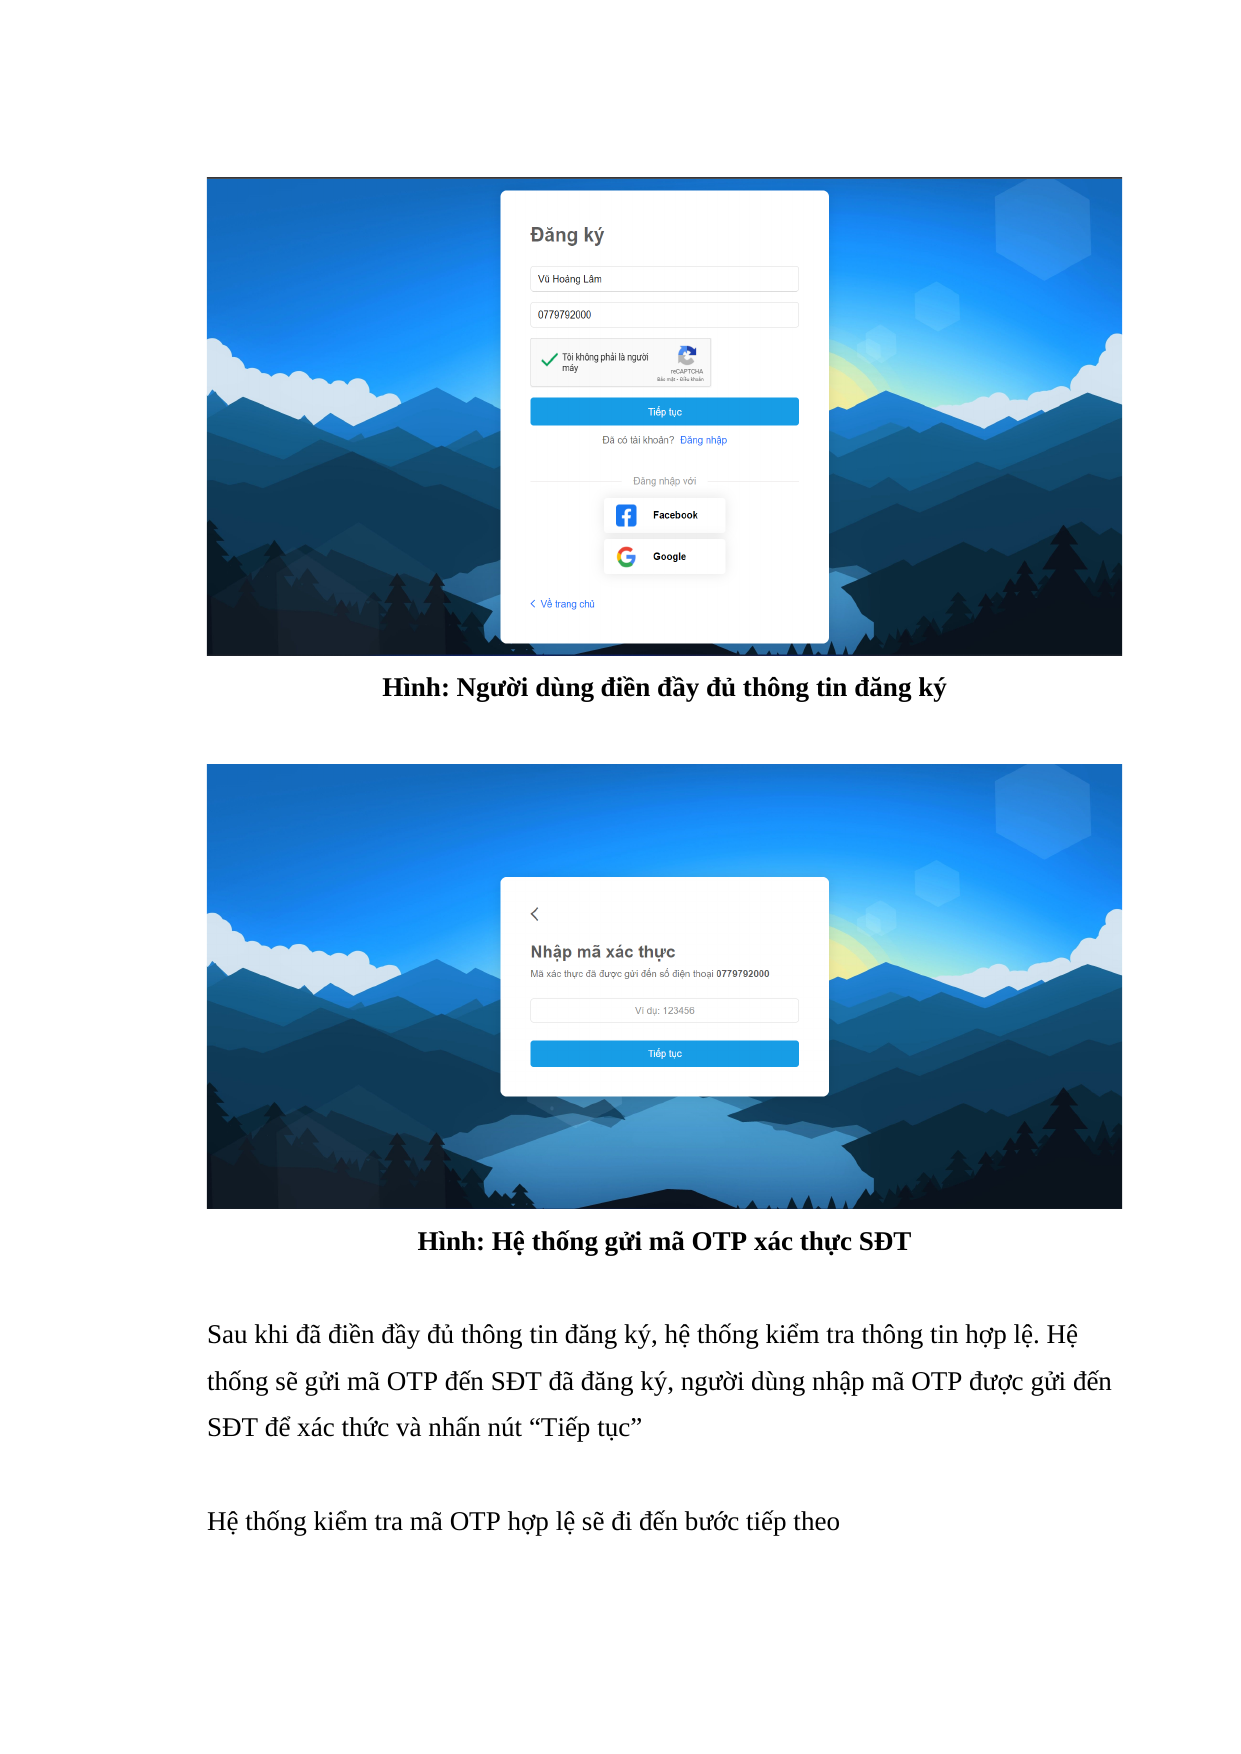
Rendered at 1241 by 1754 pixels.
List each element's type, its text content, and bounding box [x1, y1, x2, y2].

text Hệ thống kiểm tra mã OTP hợp lệ sẽ đi đến bước tiếp theo [207, 1504, 1122, 1536]
text Sau khi đã điền đầy đủ thông tin đăng ký, hệ thống kiểm tra thông tin hợp lệ. Hệ thống sẽ gửi mã OTP đến SĐT đã đăng ký, người dùng nhập mã OTP được gửi đến SĐT để xác thức và nhấn nút “Tiếp tục” [207, 1318, 1122, 1442]
picture [206, 764, 1123, 1209]
subtitle Hình: Người dùng điền đầy đủ thông tin đăng ký [207, 671, 1122, 703]
picture [206, 177, 1123, 656]
subtitle Hình: Hệ thống gửi mã OTP xác thực SĐT [207, 1224, 1122, 1256]
